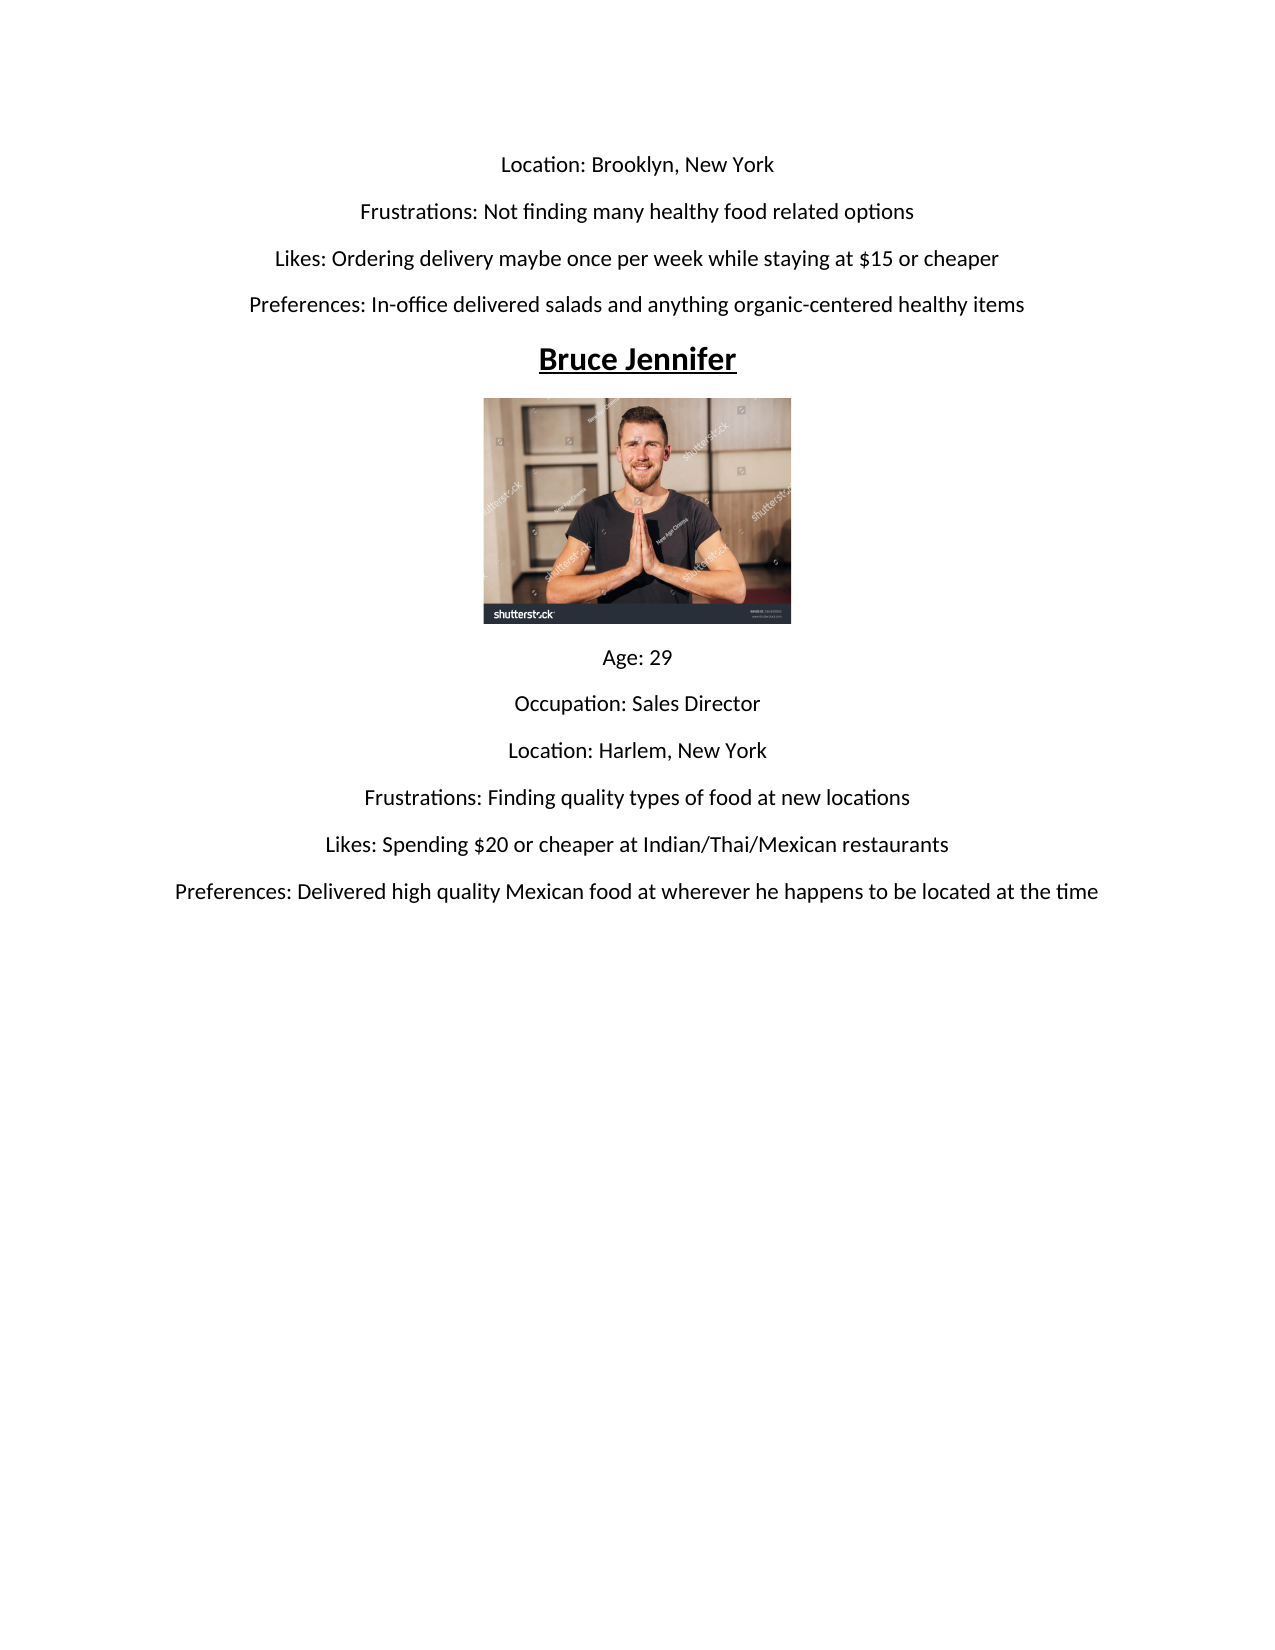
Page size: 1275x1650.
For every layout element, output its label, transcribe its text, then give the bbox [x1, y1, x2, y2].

text Frustrations: Finding quality types of food at new locations [150, 783, 1125, 811]
text Bruce Jennifer [150, 337, 1125, 378]
text Likes: Spending $20 or cheaper at Indian/Thai/Mexican restaurants [150, 830, 1125, 858]
text Location: Harlem, New York [150, 736, 1125, 764]
text Frustrations: Not finding many healthy food related options [150, 197, 1125, 225]
text Preferences: Delivered high quality Mexican food at wherever he happens to be located at the time [150, 877, 1125, 905]
text Age: 29 [150, 643, 1125, 671]
text Preferences: In-office delivered salads and anything organic-centered healthy items [150, 291, 1125, 319]
text Location: Brooklyn, New York [150, 150, 1125, 178]
text Occupation: Sales Director [150, 689, 1125, 717]
text Likes: Ordering delivery maybe once per week while staying at $15 or cheaper [150, 244, 1125, 272]
